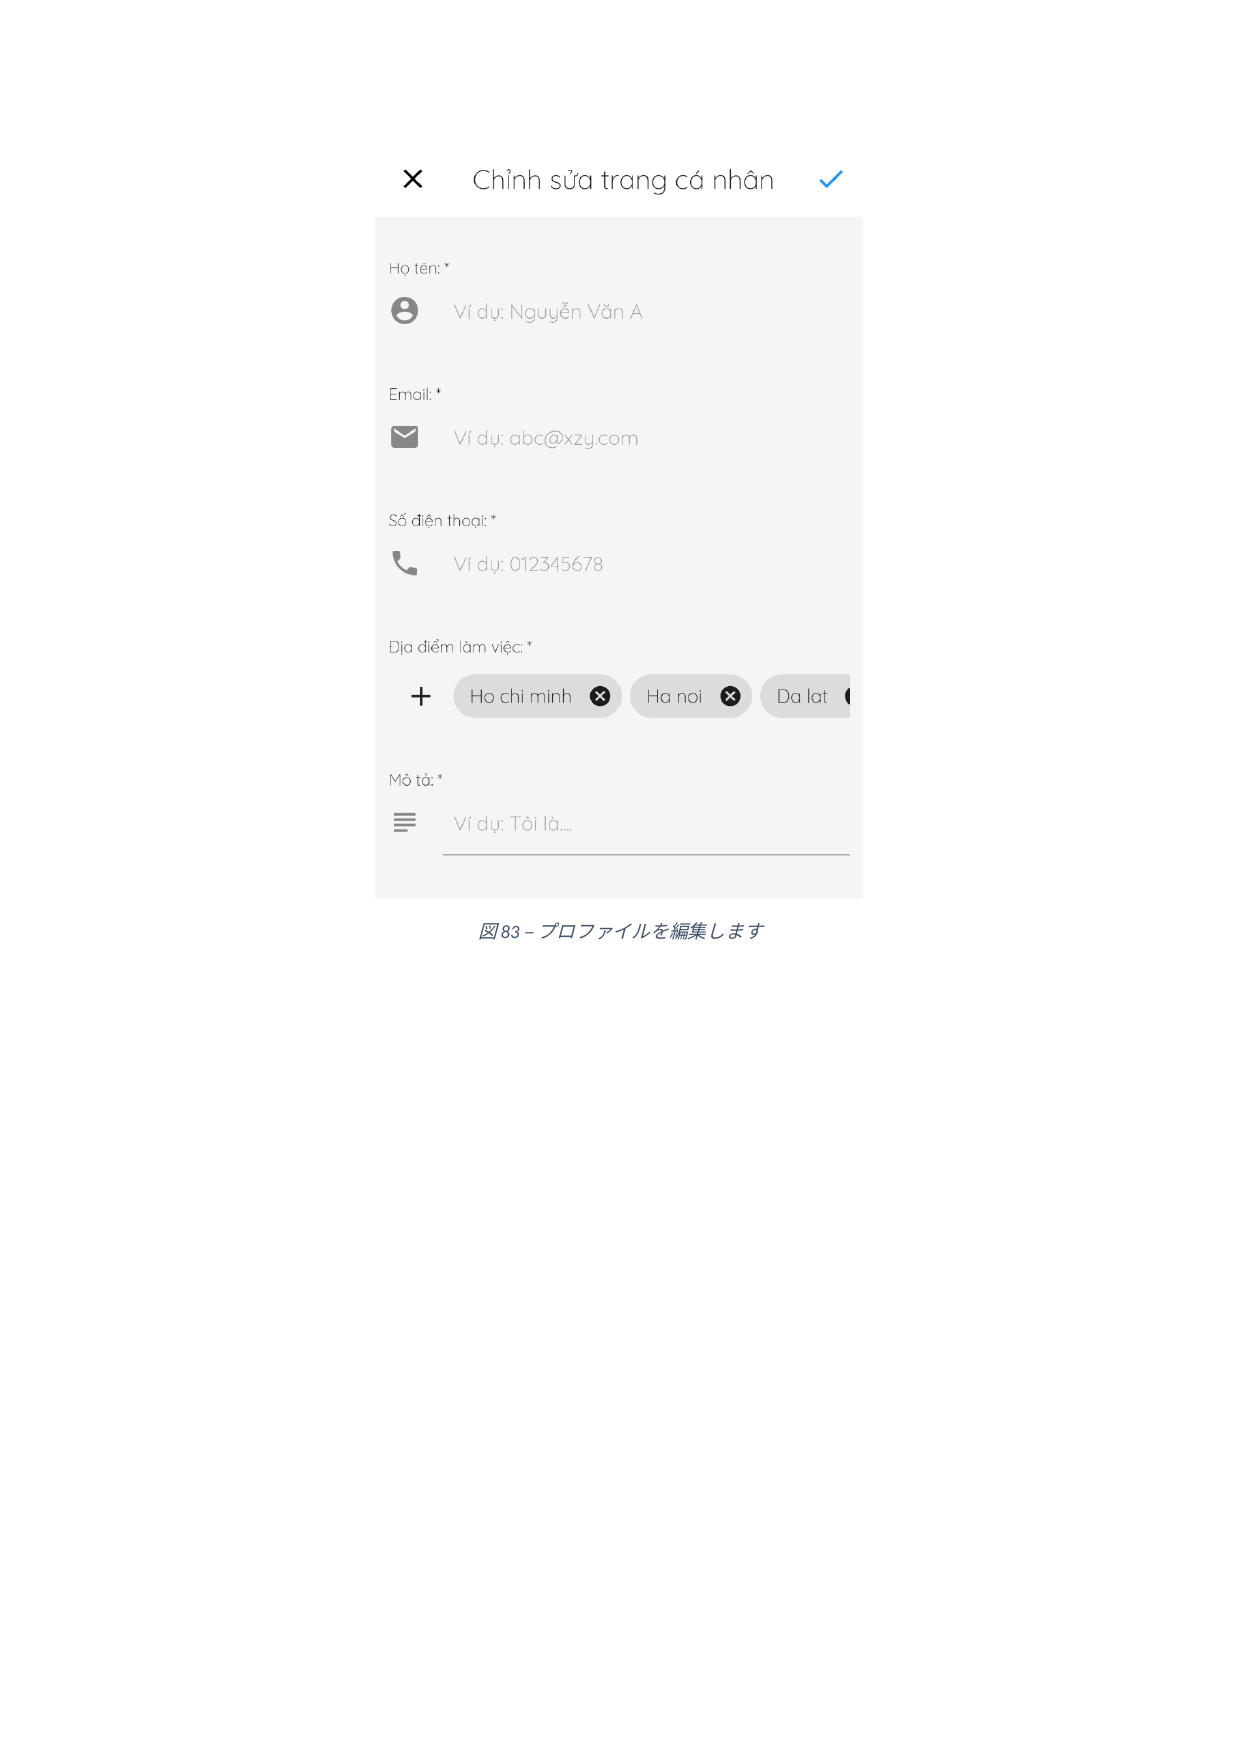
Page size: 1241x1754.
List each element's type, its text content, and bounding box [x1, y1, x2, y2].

text 図83 – プロファイルを編集します [150, 917, 1093, 944]
picture [375, 150, 863, 898]
